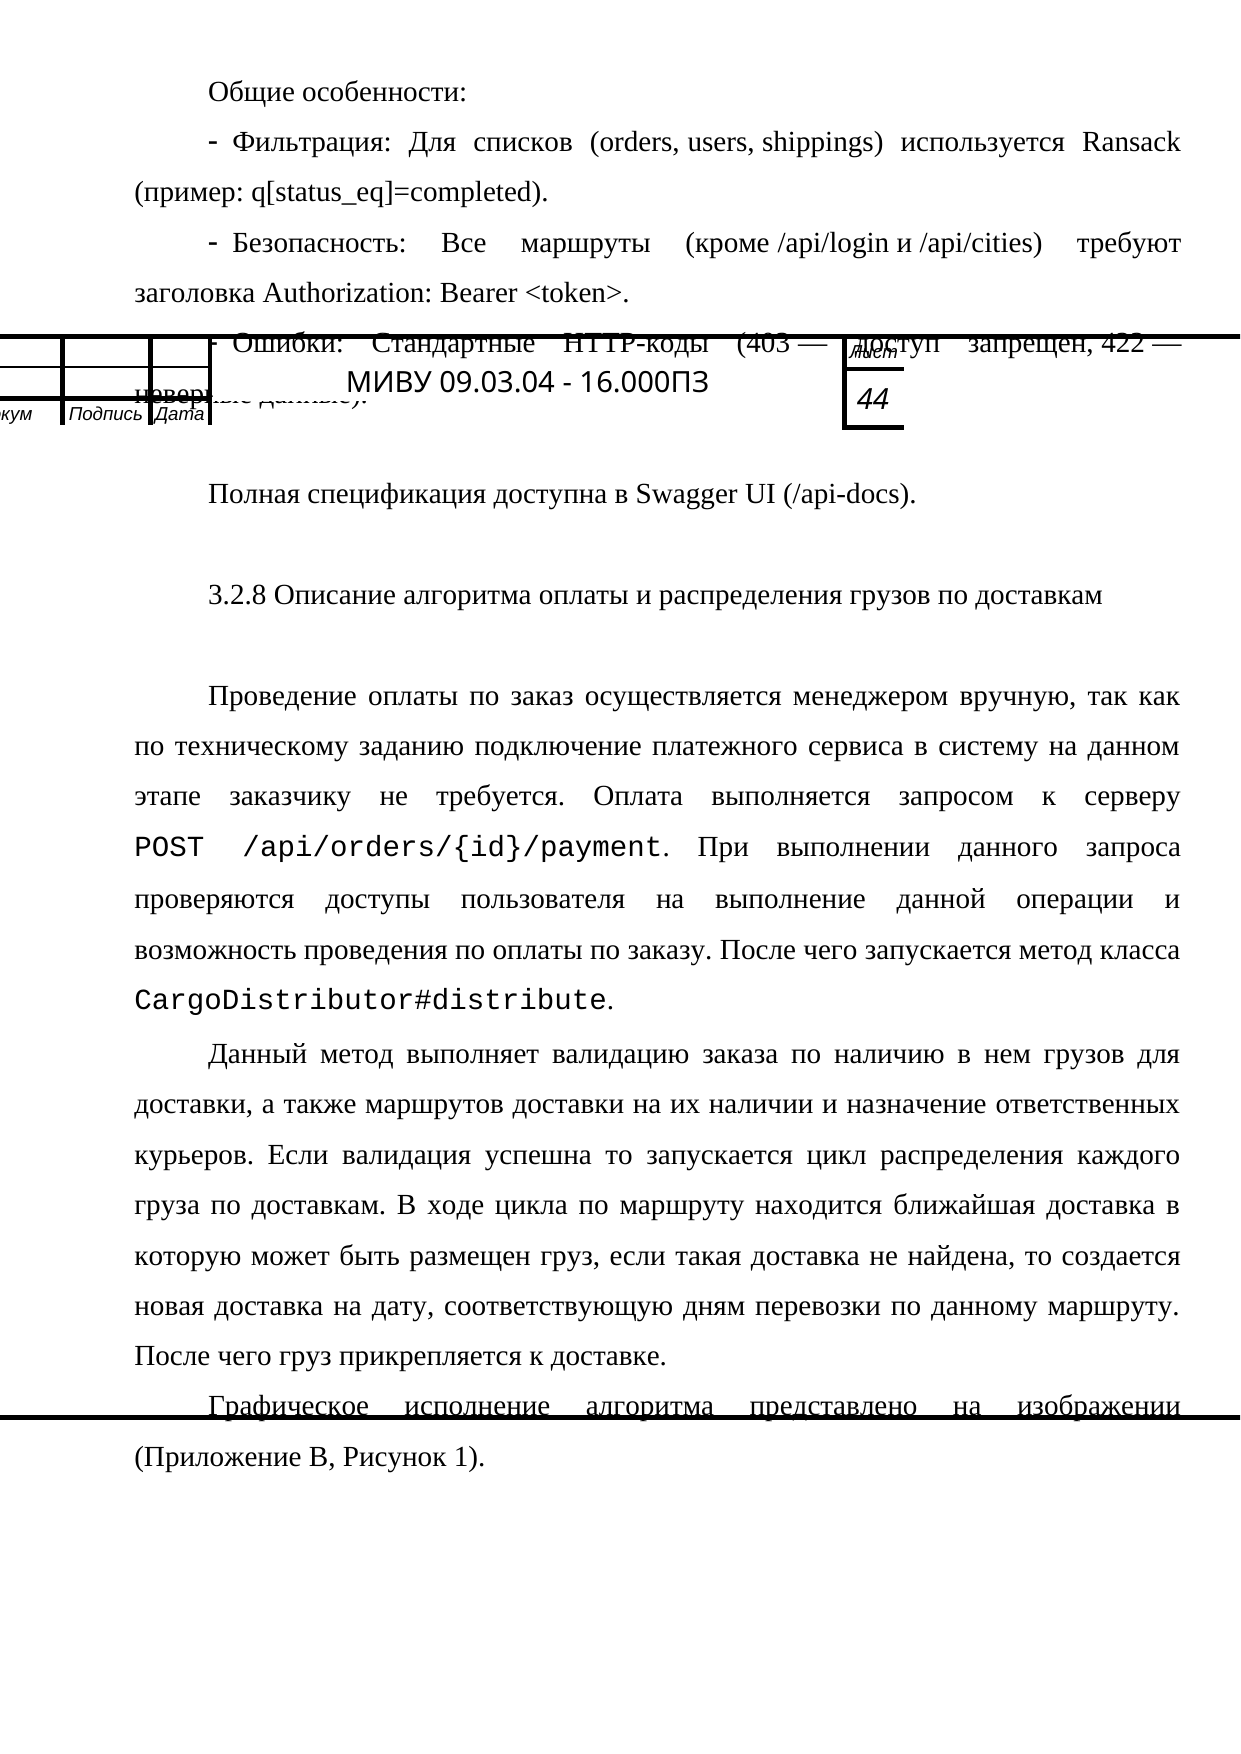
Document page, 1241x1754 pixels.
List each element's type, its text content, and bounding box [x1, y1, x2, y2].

list Ошибки: Стандартные HTTP-коды (403 — доступ запрещен, 422 — неверные данные). [134, 326, 1181, 409]
list Фильтрация: Для списков (orders, users, shippings) используется Ransack (пример: q[status_eq]=completed). [134, 124, 1181, 208]
text Проведение оплаты по заказ осуществляется менеджером вручную, так как по техническому заданию подключение платежного сервиса в систему на данном этапе заказчику не требуется. Оплата выполняется запросом к серверу POST /api/orders/{id}/payment. При выполнении данного запроса проверяются доступы пользователя на выполнение данной операции и возможность проведения по оплаты по заказу. После чего запускается метод класса CargoDistributor#distribute. [134, 678, 1181, 1018]
text Графическое исполнение алгоритма представлено на изображении (Приложение В, Рисунок 1). [134, 1388, 1181, 1472]
text Данный метод выполняет валидацию заказа по наличию в нем грузов для доставки, а также маршрутов доставки на их наличии и назначение ответственных курьеров. Если валидация успешна то запускается цикл распределения каждого груза по доставкам. В ходе цикла по маршруту находится ближайшая доставка в которую может быть размещен груз, если такая доставка не найдена, то создается новая доставка на дату, соответствующую дням перевозки по данному маршруту. После чего груз прикрепляется к доставке. [134, 1036, 1181, 1372]
list Безопасность: Все маршруты (кроме /api/login и /api/cities) требуют заголовка Authorization: Bearer <token>. [134, 225, 1181, 309]
text Общие особенности: [134, 74, 1181, 107]
text Полная спецификация доступна в Swagger UI (/api-docs). [134, 477, 1181, 510]
text 3.2.8 Описание алгоритма оплаты и распределения грузов по доставкам [134, 577, 1181, 611]
